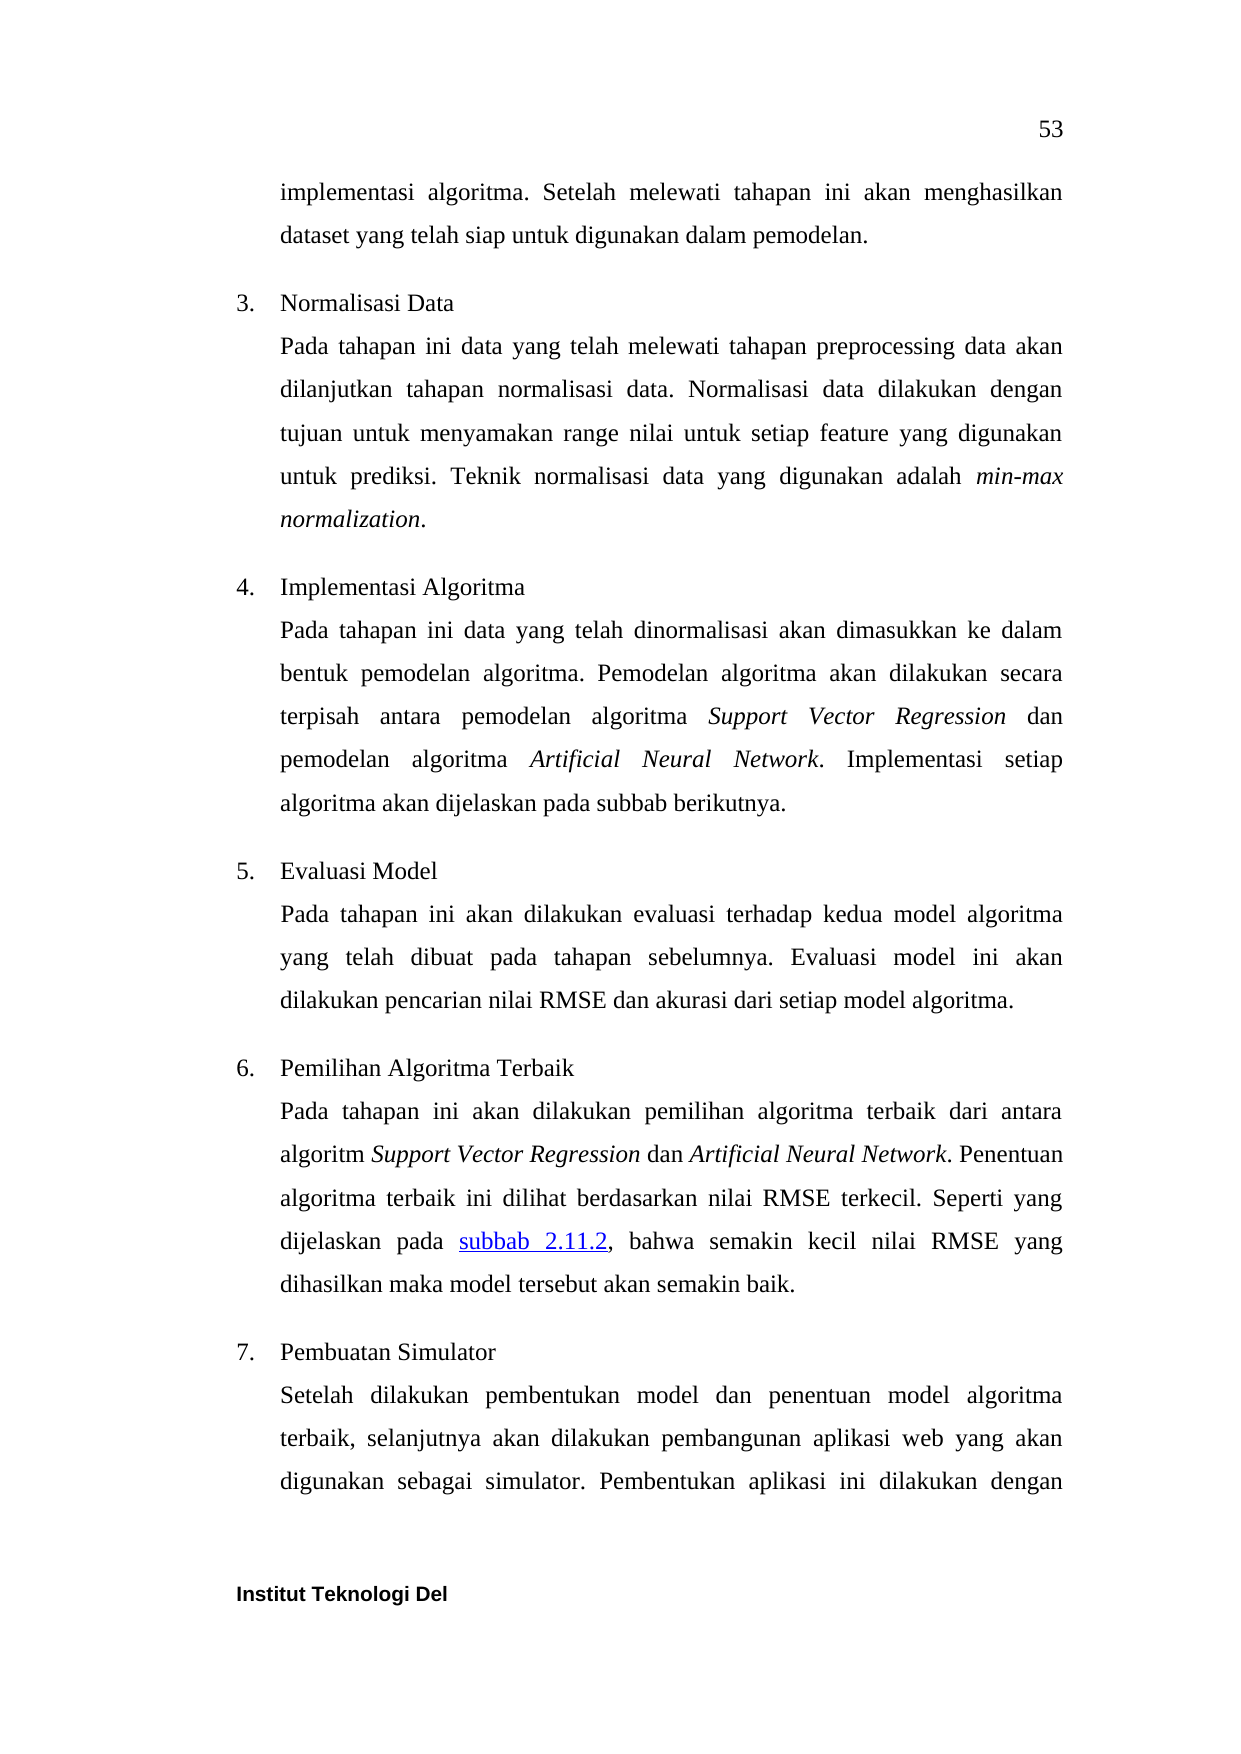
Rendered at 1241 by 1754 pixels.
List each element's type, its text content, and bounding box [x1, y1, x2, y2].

text Pada tahapan ini data yang telah dinormalisasi akan dimasukkan ke dalam bentuk pemodelan algoritma. Pemodelan algoritma akan dilakukan secara terpisah antara pemodelan algoritma Support Vector Regression dan pemodelan algoritma Artificial Neural Network. Implementasi setiap algoritma akan dijelaskan pada subbab berikutnya. [280, 615, 1063, 816]
list Normalisasi Data [236, 288, 1063, 317]
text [280, 177, 1063, 249]
list Implementasi Algoritma [236, 572, 1063, 601]
list Pembuatan Simulator [236, 1337, 1063, 1366]
text Pada tahapan ini akan dilakukan evaluasi terhadap kedua model algoritma yang telah dibuat pada tahapan sebelumnya. Evaluasi model ini akan dilakukan pencarian nilai RMSE dan akurasi dari setiap model algoritma. [280, 899, 1063, 1014]
list Pemilihan Algoritma Terbaik [236, 1053, 1063, 1082]
text Pada tahapan ini data yang telah melewati tahapan preprocessing data akan dilanjutkan tahapan normalisasi data. Normalisasi data dilakukan dengan tujuan untuk menyamakan range nilai untuk setiap feature yang digunakan untuk prediksi. Teknik normalisasi data yang digunakan adalah min-max normalization. [280, 331, 1063, 533]
list Evaluasi Model [236, 856, 1063, 884]
text Pada tahapan ini akan dilakukan pemilihan algoritma terbaik dari antara algoritm Support Vector Regression dan Artificial Neural Network. Penentuan algoritma terbaik ini dilihat berdasarkan nilai RMSE terkecil. Seperti yang dijelaskan pada subbab 2.11.2, bahwa semakin kecil nilai RMSE yang dihasilkan maka model tersebut akan semakin baik. [280, 1096, 1063, 1298]
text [280, 1380, 1063, 1495]
